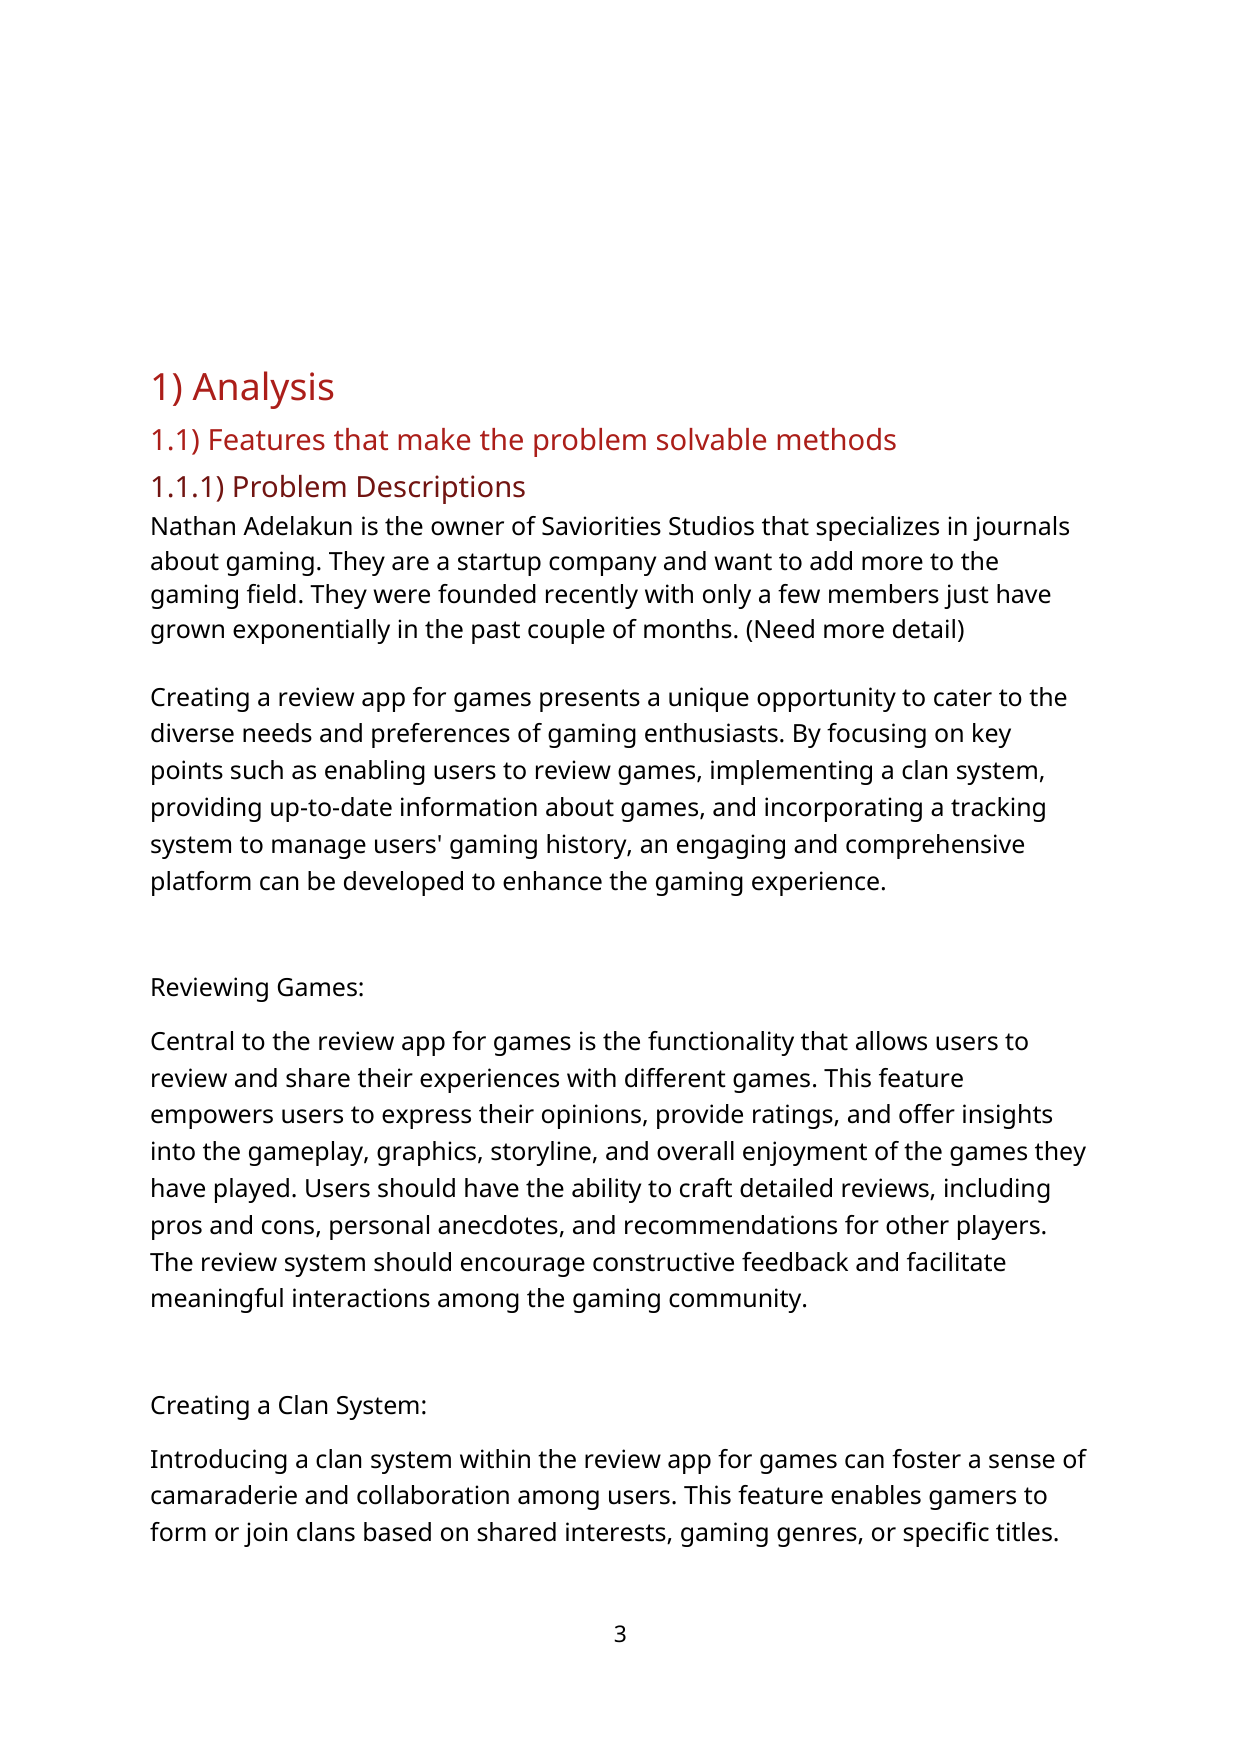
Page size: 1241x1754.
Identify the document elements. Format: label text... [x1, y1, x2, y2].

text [150, 1441, 1090, 1549]
text Reviewing Games: [150, 970, 1090, 1004]
subtitle 1) Analysis [150, 360, 1090, 411]
text Creating a review app for games presents a unique opportunity to cater to the diverse needs and preferences of gaming enthusiasts. By focusing on key points such as enabling users to review games, implementing a clan system, providing up-to-date information about games, and incorporating a tracking system to manage users' gaming history, an engaging and comprehensive platform can be developed to enhance the gaming experience. [150, 679, 1090, 897]
text Nathan Adelakun is the owner of Saviorities Studios that specializes in journals about gaming. They are a startup company and want to add more to the gaming field. They were founded recently with only a few members just have grown exponentially in the past couple of months. (Need more detail) [150, 509, 1090, 645]
subtitle 1.1) Features that make the problem solvable methods [150, 419, 1090, 459]
text Central to the review app for games is the functionality that allows users to review and share their experiences with different games. This feature empowers users to express their opinions, provide ratings, and offer insights into the gameplay, graphics, storyline, and overall enjoyment of the games they have played. Users should have the ability to craft detailed reviews, including pros and cons, personal anecdotes, and recommendations for other players. The review system should encourage constructive feedback and facilitate meaningful interactions among the gaming community. [150, 1023, 1090, 1315]
subtitle 1.1.1) Problem Descriptions [150, 466, 1090, 506]
text Creating a Clan System: [150, 1388, 1090, 1422]
